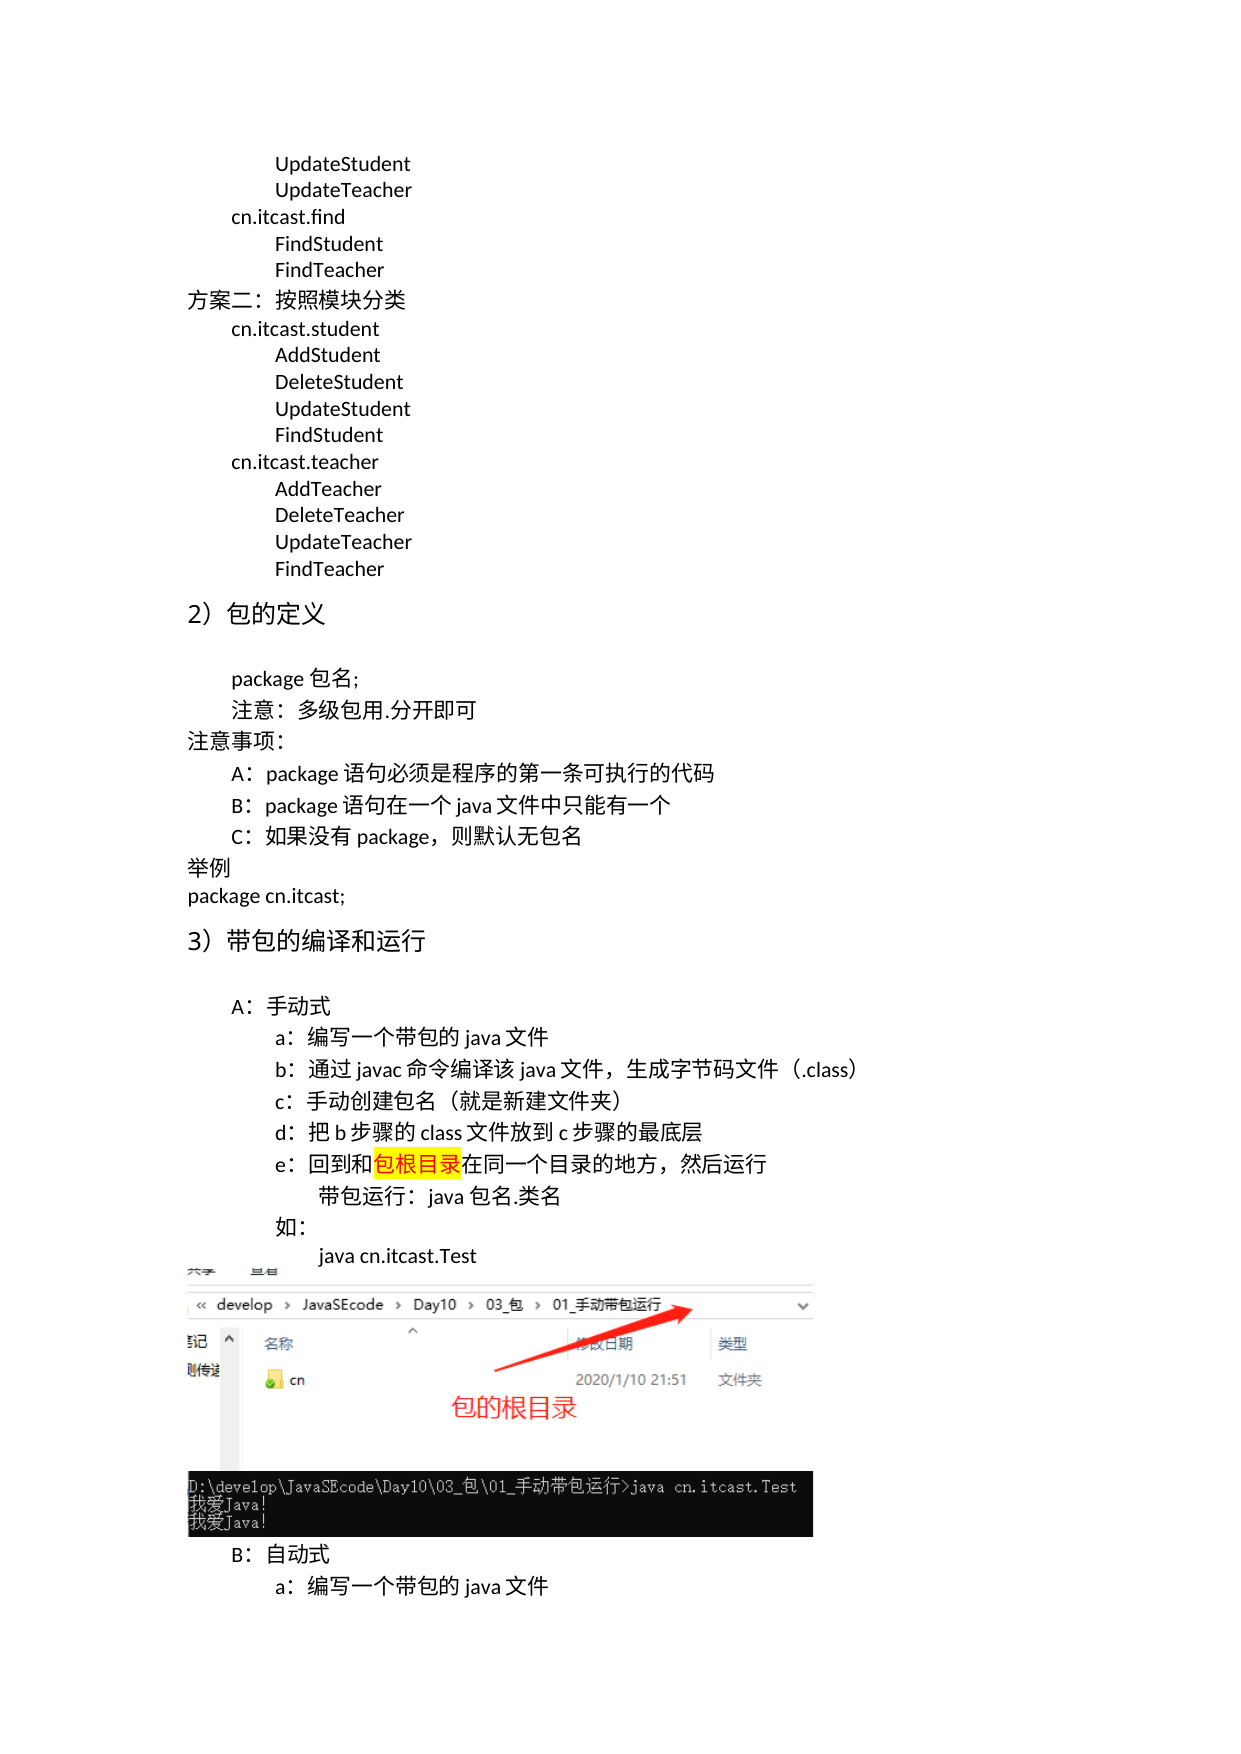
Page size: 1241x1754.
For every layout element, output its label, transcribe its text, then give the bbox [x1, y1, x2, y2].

text a：编写一个带包的java文件 [187, 1020, 1053, 1052]
text java cn.itcast.Test [187, 1242, 1053, 1269]
text FindTeacher [187, 257, 1053, 283]
picture [187, 1268, 814, 1537]
text 如： [187, 1210, 1053, 1242]
text DeleteStudent [187, 368, 1053, 395]
text 注意事项： [187, 724, 1053, 756]
text A：手动式 [187, 989, 1053, 1020]
text 3）带包的编译和运行 [187, 922, 1053, 958]
text AddTeacher [187, 475, 1053, 502]
text cn.itcast.student [187, 315, 1053, 342]
text 方案二：按照模块分类 [187, 283, 1053, 315]
text C：如果没有package，则默认无包名 [187, 819, 1053, 851]
text package 包名; [187, 661, 1053, 693]
text UpdateTeacher [187, 528, 1053, 555]
text 带包运行：java 包名.类名 [187, 1179, 1053, 1210]
text b：通过javac命令编译该java文件，生成字节码文件（.class） [187, 1052, 1053, 1084]
text d：把b步骤的class文件放到c步骤的最底层 [187, 1115, 1053, 1147]
text a：编写一个带包的java文件 [187, 1569, 1053, 1600]
text e：回到和包根目录在同一个目录的地方，然后运行 [187, 1147, 374, 1179]
text cn.itcast.find [187, 203, 1053, 230]
text B：package语句在一个java文件中只能有一个 [187, 788, 1053, 819]
text AddStudent [187, 342, 1053, 368]
text 2）包的定义 [187, 594, 1053, 630]
text UpdateStudent [187, 150, 1053, 177]
text FindStudent [187, 422, 1053, 448]
text cn.itcast.teacher [187, 448, 1053, 475]
text e：回到和包根目录在同一个目录的地方，然后运行 [461, 1147, 1053, 1179]
text UpdateStudent [187, 395, 1053, 422]
text package cn.itcast; [187, 883, 1053, 909]
text B：自动式 [187, 1537, 1053, 1569]
text DeleteTeacher [187, 502, 1053, 528]
text A：package语句必须是程序的第一条可执行的代码 [187, 756, 1053, 788]
text FindStudent [187, 230, 1053, 257]
text UpdateTeacher [187, 177, 1053, 203]
text c：手动创建包名（就是新建文件夹） [187, 1084, 1053, 1115]
text FindTeacher [187, 555, 1053, 582]
text 举例 [187, 851, 1053, 883]
text 注意：多级包用.分开即可 [187, 693, 1053, 724]
